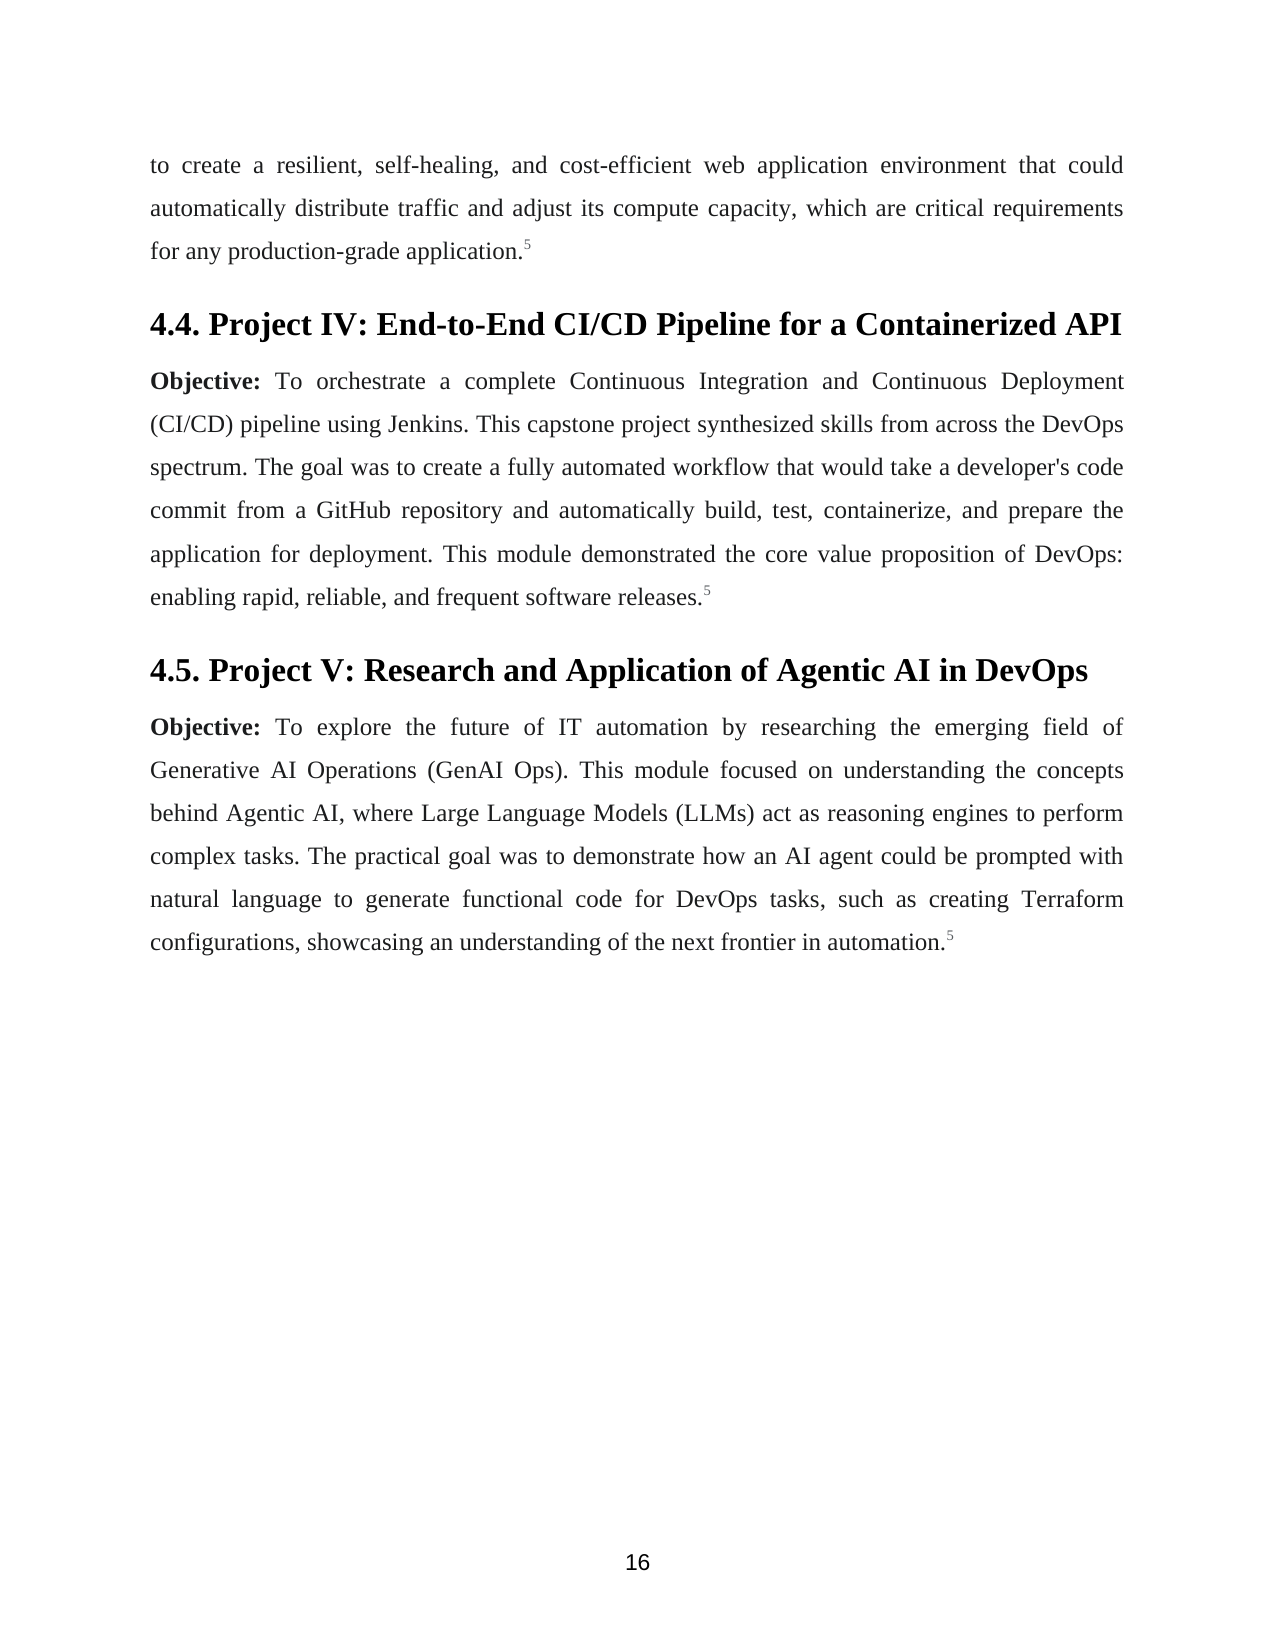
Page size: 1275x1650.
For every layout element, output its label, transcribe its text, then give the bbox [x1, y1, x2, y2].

subtitle 4.4. Project IV: End-to-End CI/CD Pipeline for a Containerized API [150, 304, 1125, 343]
subtitle 4.5. Project V: Research and Application of Agentic AI in DevOps [150, 650, 1125, 688]
text Objective: To explore the future of IT automation by researching the emerging field of Generative AI Operations (GenAI Ops). This module focused on understanding the concepts behind Agentic AI, where Large Language Models (LLMs) act as reasoning engines to perform complex tasks. The practical goal was to demonstrate how an AI agent could be prompted with natural language to generate functional code for DevOps tasks, such as creating Terraform configurations, showcasing an understanding of the next frontier in automation.5 [150, 712, 1125, 956]
text Objective: To orchestrate a complete Continuous Integration and Continuous Deployment (CI/CD) pipeline using Jenkins. This capstone project synthesized skills from across the DevOps spectrum. The goal was to create a fully automated workflow that would take a developer's code commit from a GitHub repository and automatically build, test, containerize, and prepare the application for deployment. This module demonstrated the core value proposition of DevOps: enabling rapid, reliable, and frequent software releases.5 [150, 366, 1125, 611]
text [150, 150, 1125, 265]
